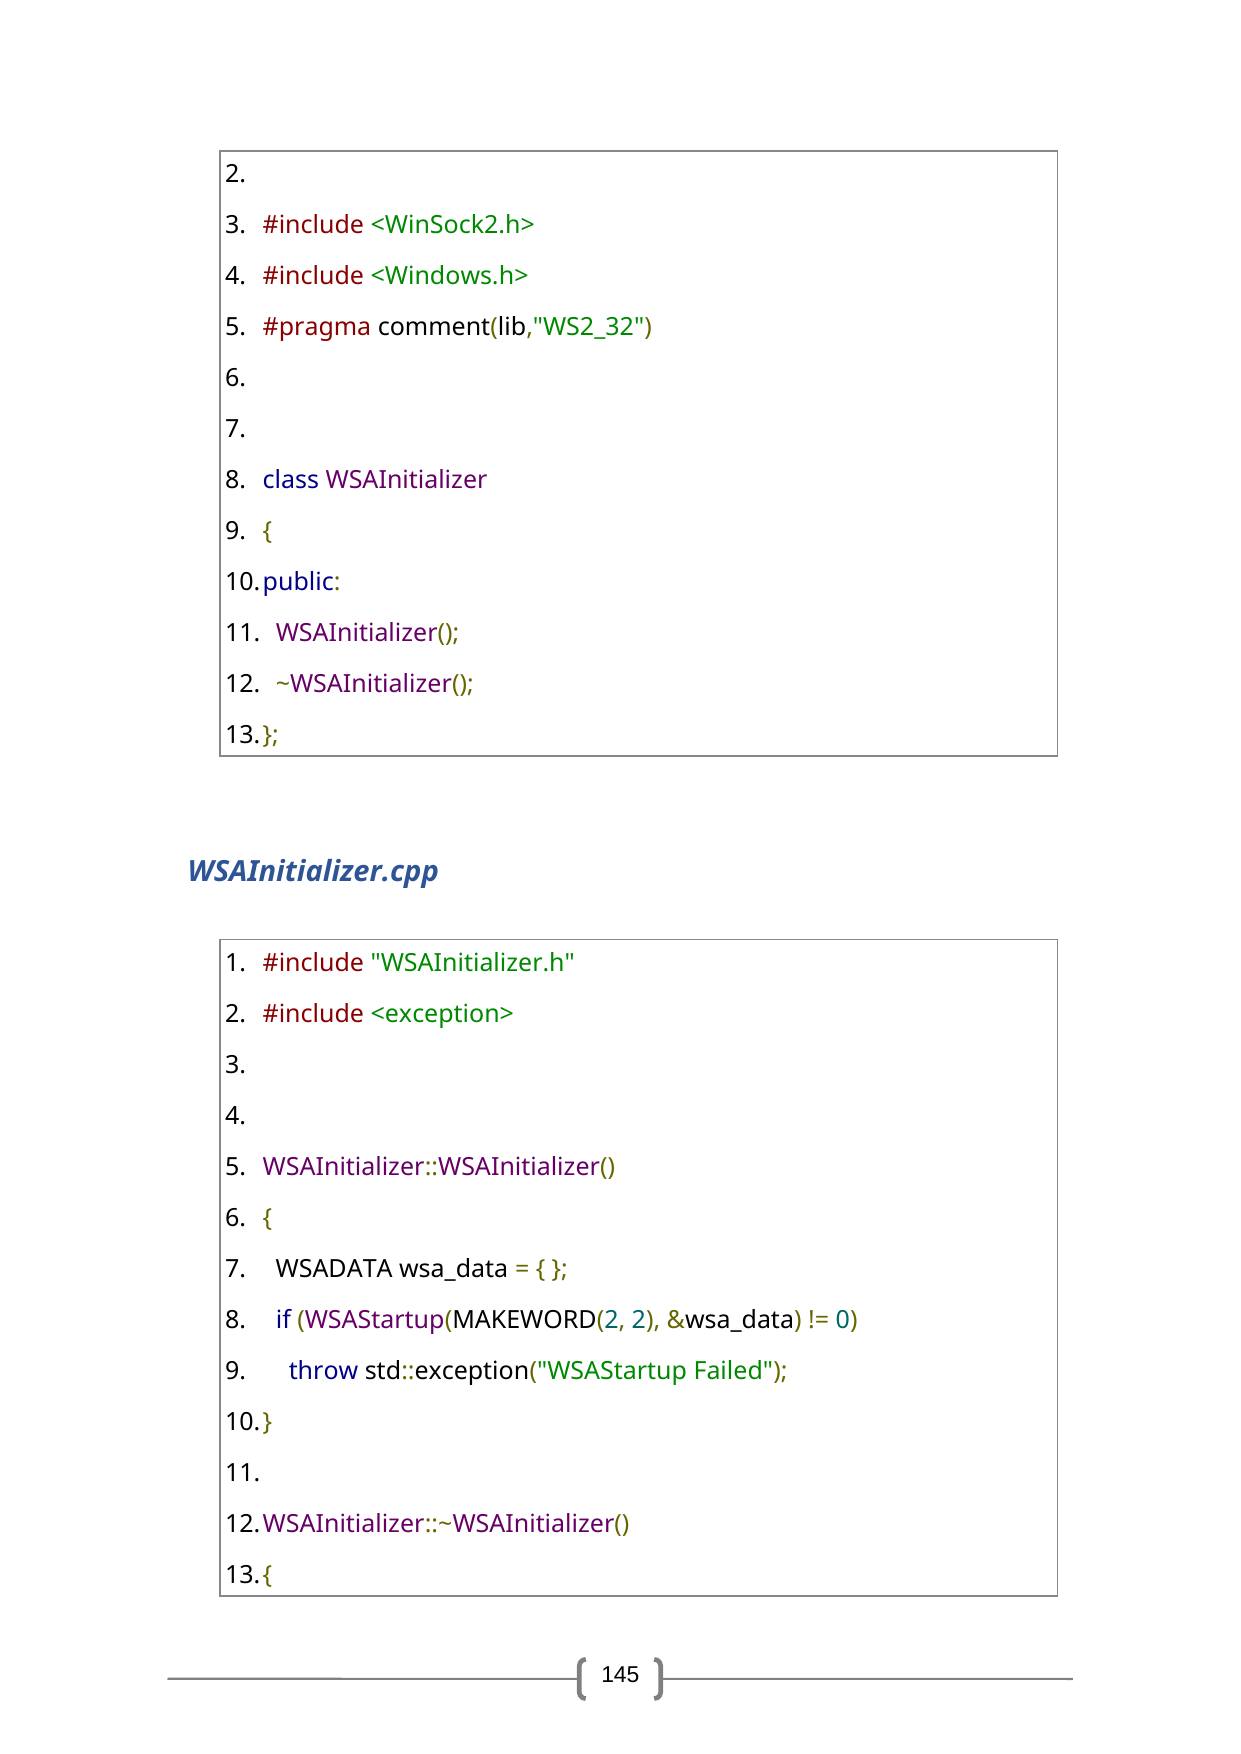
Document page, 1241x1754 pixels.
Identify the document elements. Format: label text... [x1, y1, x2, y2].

list WSAInitializer::~WSAInitializer() [221, 1500, 1057, 1540]
list public: [221, 558, 1057, 598]
list #pragma comment(lib,"WS2_32") [221, 303, 1057, 343]
list class WSAInitializer [221, 456, 1057, 496]
list #include <WinSock2.h> [221, 201, 1057, 241]
list WSAInitializer(); [221, 609, 1057, 649]
list { [221, 1551, 1057, 1595]
list if (WSAStartup(MAKEWORD(2, 2), &wsa_data) != 0) [221, 1296, 1057, 1336]
list throw std::exception("WSAStartup Failed"); [221, 1347, 1057, 1387]
list }; [221, 711, 1057, 755]
list ~WSAInitializer(); [221, 660, 1057, 700]
subtitle WSAInitializer.cpp [187, 850, 1053, 890]
list #include <exception> [221, 990, 1057, 1029]
list #include <Windows.h> [221, 252, 1057, 292]
list WSADATA wsa_data = { }; [221, 1245, 1057, 1285]
list { [221, 1194, 1057, 1234]
list #include "WSAInitializer.h" [221, 940, 1057, 978]
list WSAInitializer::WSAInitializer() [221, 1143, 1057, 1183]
list { [221, 507, 1057, 547]
list } [221, 1398, 1057, 1438]
